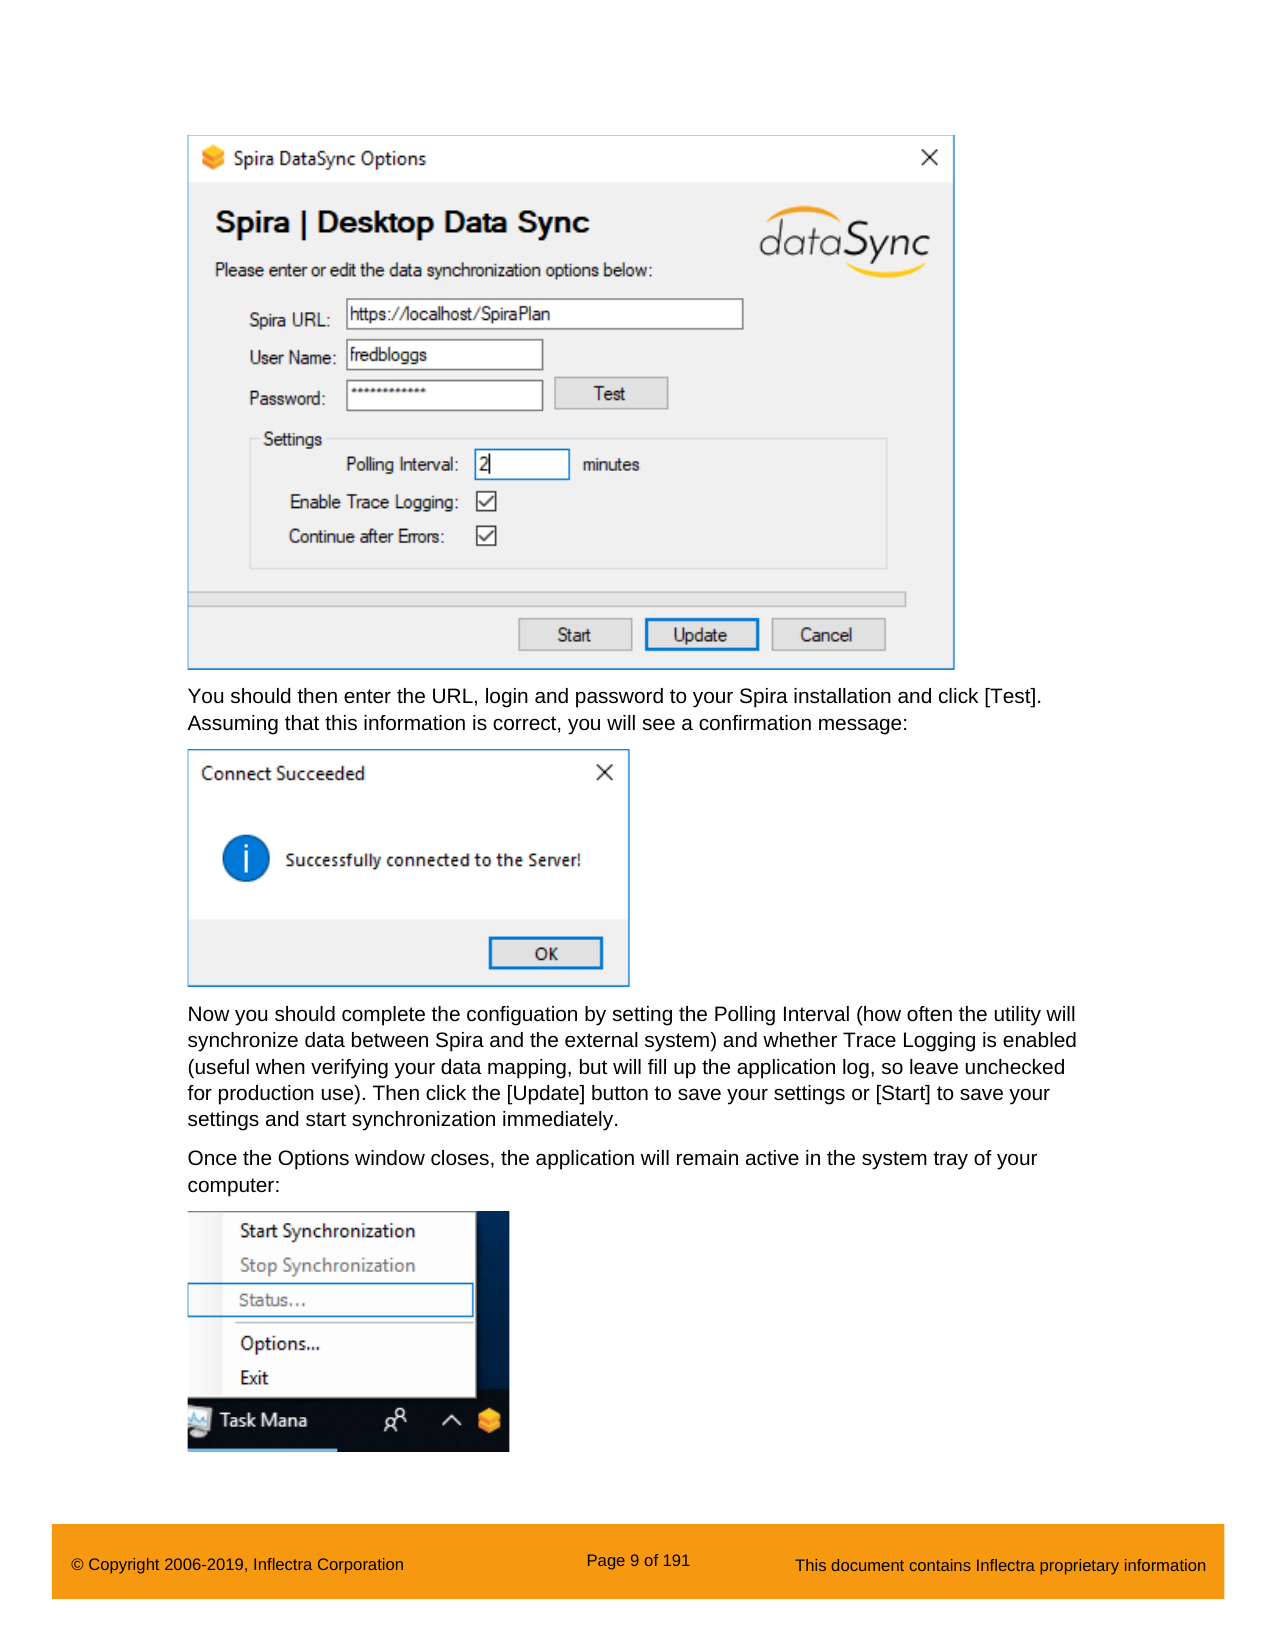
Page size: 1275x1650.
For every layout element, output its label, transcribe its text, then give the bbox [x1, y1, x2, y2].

text Now you should complete the configuation by setting the Polling Interval (how often the utility will synchronize data between Spira and the external system) and whether Trace Logging is enabled (useful when verifying your data mapping, but will fill up the application log, so leave unchecked for production use). Then click the [Update] button to save your settings or [Start] to save your settings and start synchronization immediately. [187, 1002, 1087, 1131]
picture [187, 749, 630, 987]
text Once the Options window closes, the application will remain active in the system tray of your computer: [187, 1146, 1087, 1196]
picture [187, 135, 955, 670]
text You should then enter the URL, login and password to your Spira installation and click [Test]. Assuming that this information is correct, you will see a confirmation message: [187, 684, 1087, 734]
picture [187, 1211, 510, 1452]
